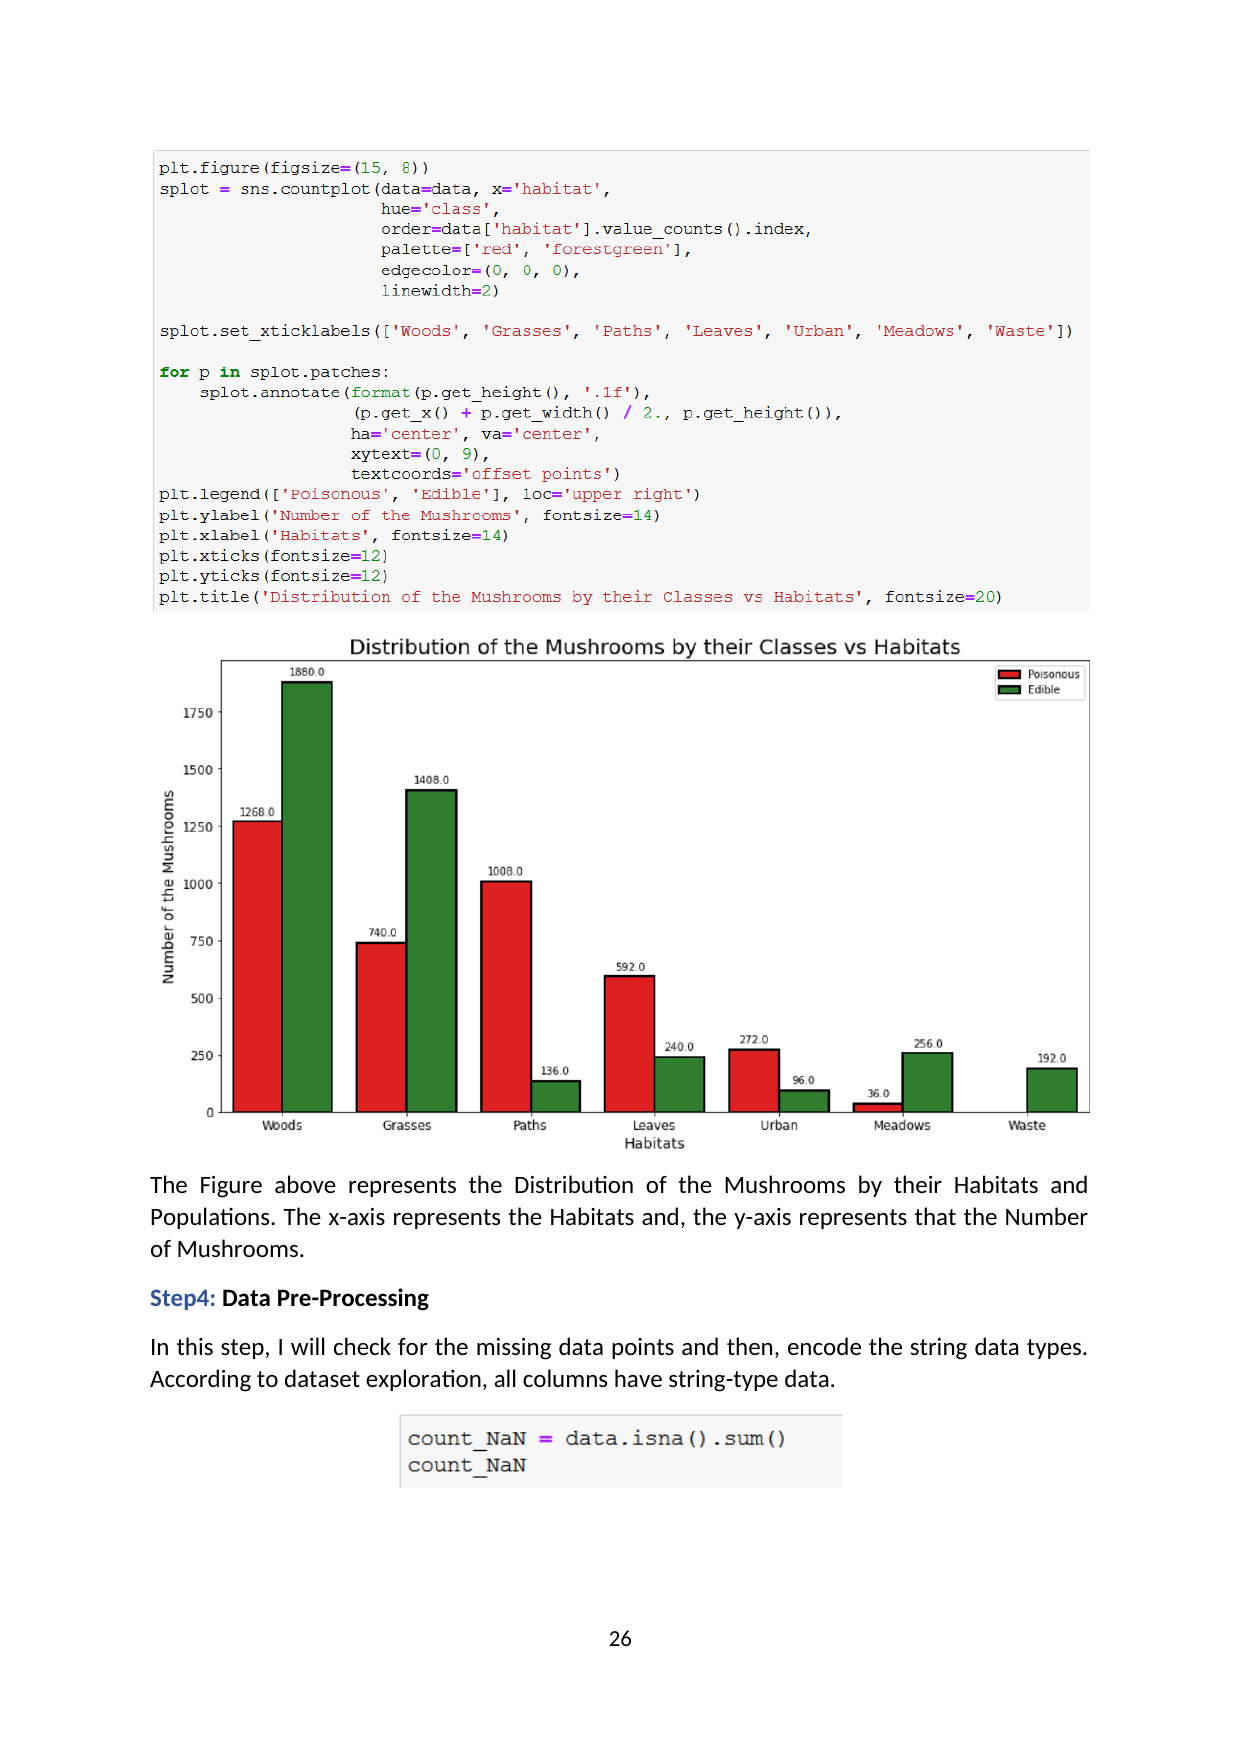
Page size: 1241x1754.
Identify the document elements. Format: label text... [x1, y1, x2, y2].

picture [150, 150, 1091, 612]
picture [150, 630, 1091, 1151]
text The Figure above represents the Distribution of the Mushrooms by their Habitats and Populations. The x-axis represents the Habitats and, the y-axis represents that the Number of Mushrooms. [150, 1169, 1090, 1264]
picture [397, 1412, 844, 1488]
text Step4: Data Pre-Processing [150, 1282, 1090, 1313]
text In this step, I will check for the missing data points and then, encode the string data types. According to dataset exploration, all columns have string-type data. [150, 1331, 1090, 1394]
